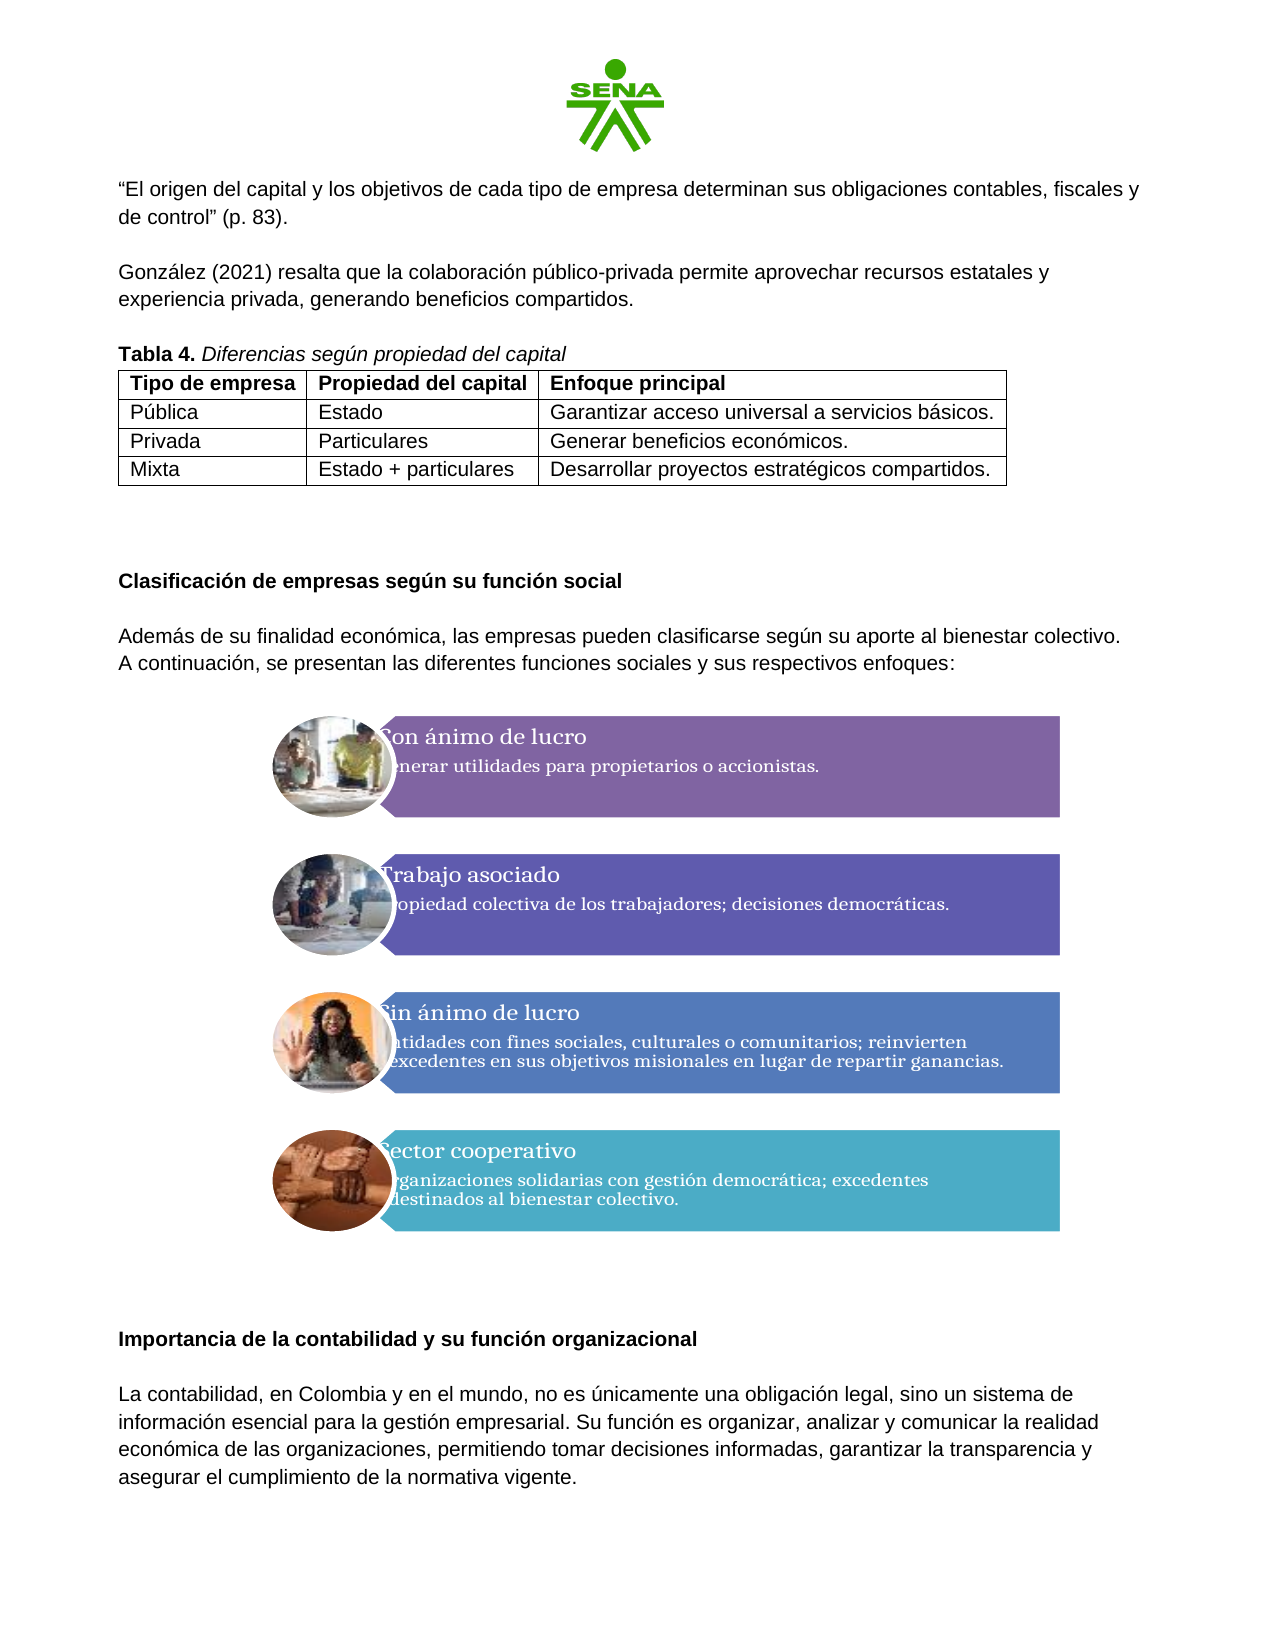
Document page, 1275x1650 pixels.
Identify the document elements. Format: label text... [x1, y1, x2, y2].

picture [566, 59, 664, 152]
text González (2021) resalta que la colaboración público-privada permite aprovechar recursos estatales y experiencia privada, generando beneficios compartidos. [118, 260, 1157, 311]
table_cell Estado + particulares [307, 457, 538, 485]
text A continuación, se presentan las diferentes funciones sociales y sus respectivos enfoques: [118, 651, 1157, 675]
picture [273, 1130, 391, 1231]
table_cell Desarrollar proyectos estratégicos compartidos. [539, 457, 1006, 485]
table_cell Privada [119, 429, 306, 456]
table_cell Estado [307, 400, 538, 427]
table_cell Particulares [307, 429, 538, 456]
table_header Propiedad del capital [307, 371, 538, 398]
text “El origen del capital y los objetivos de cada tipo de empresa determinan sus obligaciones contables, fiscales y de control” (p. 83). [118, 177, 1157, 229]
text Importancia de la contabilidad y su función organizacional [118, 1327, 1157, 1351]
table_cell Garantizar acceso universal a servicios básicos. [539, 400, 1006, 427]
table_cell Pública [119, 400, 306, 427]
text Tabla 4. Diferencias según propiedad del capital [118, 342, 1157, 366]
text La contabilidad, en Colombia y en el mundo, no es únicamente una obligación legal, sino un sistema de información esencial para la gestión empresarial. Su función es organizar, analizar y comunicar la realidad económica de las organizaciones, permitiendo tomar decisiones informadas, garantizar la transparencia y asegurar el cumplimiento de la normativa vigente. [118, 1382, 1157, 1488]
table_header Tipo de empresa [119, 371, 306, 398]
text Además de su finalidad económica, las empresas pueden clasificarse según su aporte al bienestar colectivo. [118, 624, 1157, 648]
table_header Enfoque principal [539, 371, 1006, 398]
picture [273, 717, 391, 817]
picture [273, 993, 391, 1093]
picture [273, 855, 391, 955]
text Clasificación de empresas según su función social [118, 569, 1157, 593]
table_cell Generar beneficios económicos. [539, 429, 1006, 456]
table_cell Mixta [119, 457, 306, 485]
